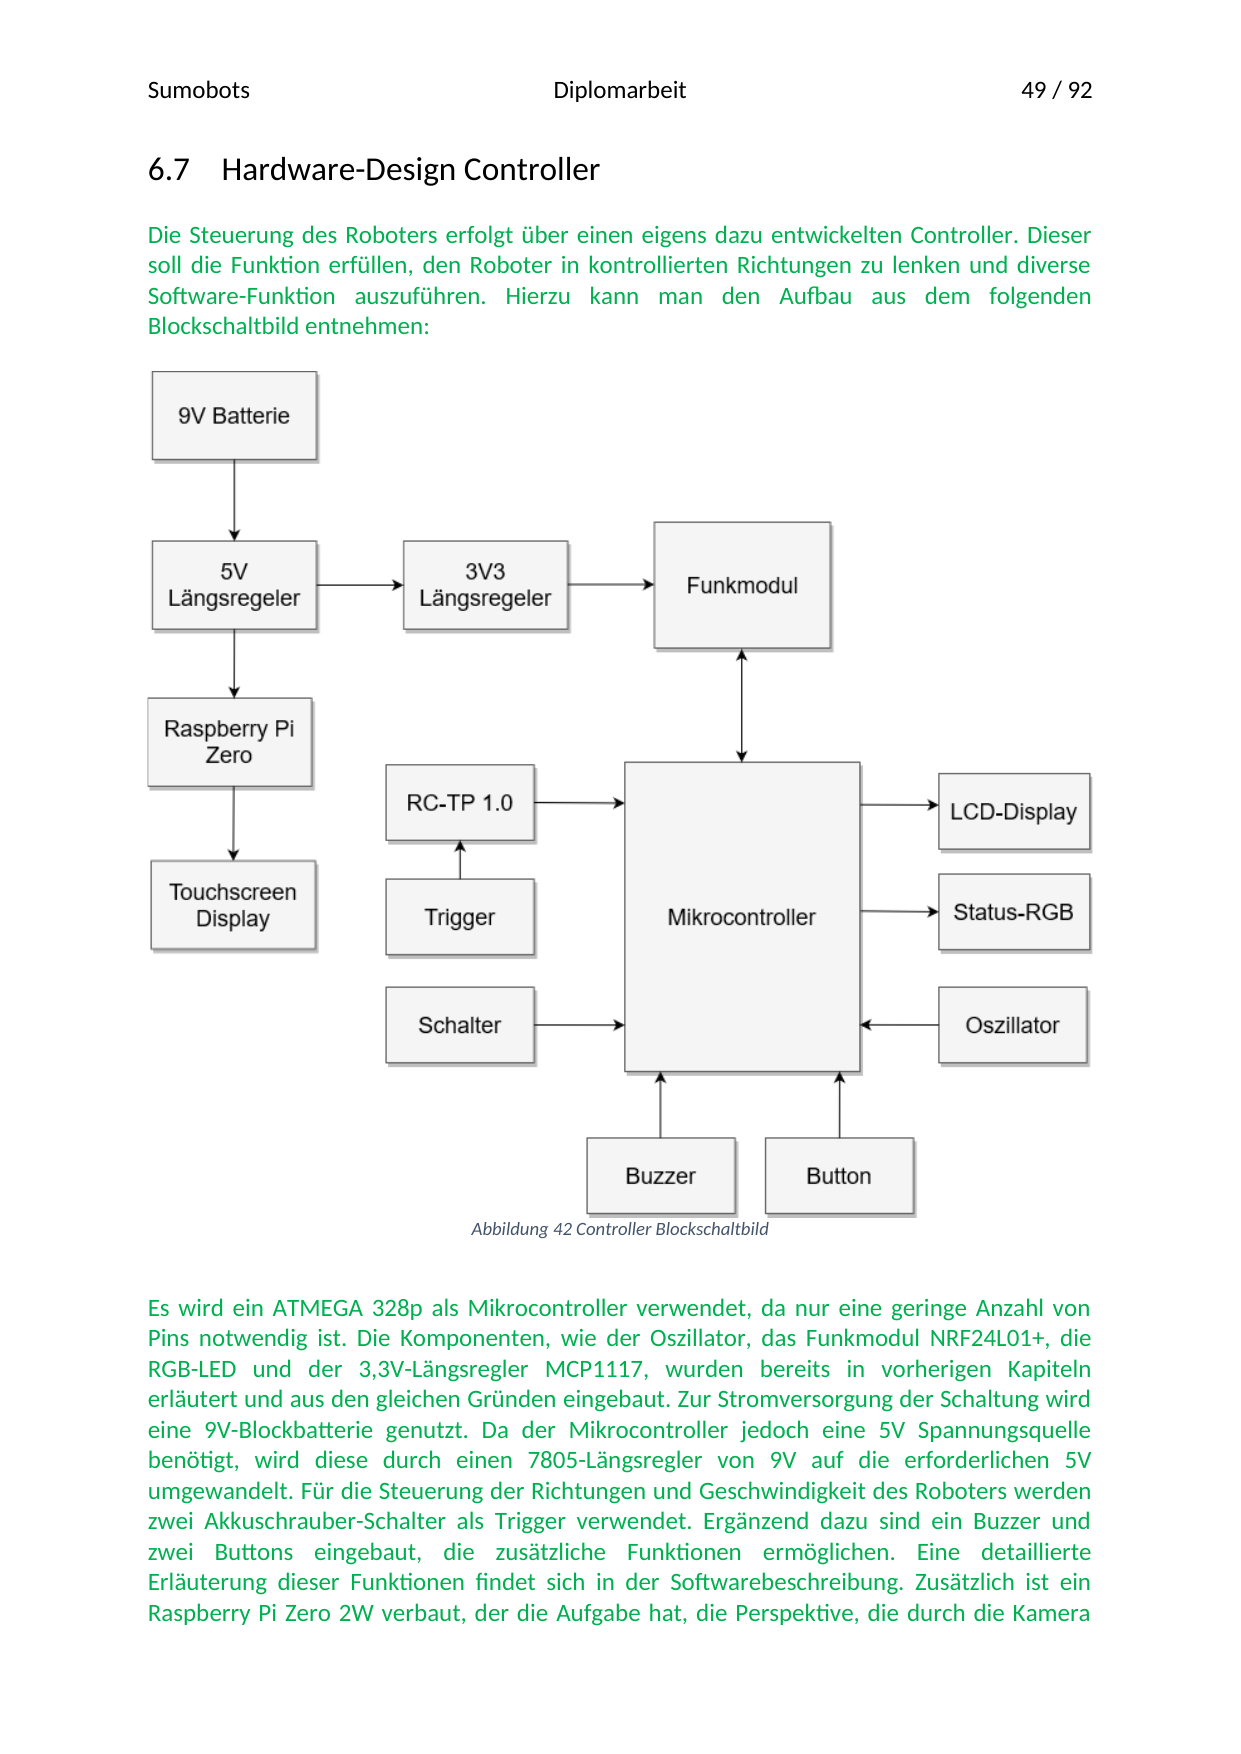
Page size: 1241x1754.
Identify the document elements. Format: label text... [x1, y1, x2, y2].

picture [147, 371, 1093, 1218]
text Abbildung 42 Controller Blockschaltbild [148, 1218, 1093, 1240]
subtitle Hardware-Design Controller [148, 148, 1093, 188]
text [148, 1292, 1093, 1627]
text Die Steuerung des Roboters erfolgt über einen eigens dazu entwickelten Controller. Dieser soll die Funktion erfüllen, den Roboter in kontrollierten Richtungen zu lenken und diverse Software-Funktion auszuführen. Hierzu kann man den Aufbau aus dem folgenden Blockschaltbild entnehmen: [148, 219, 1093, 341]
